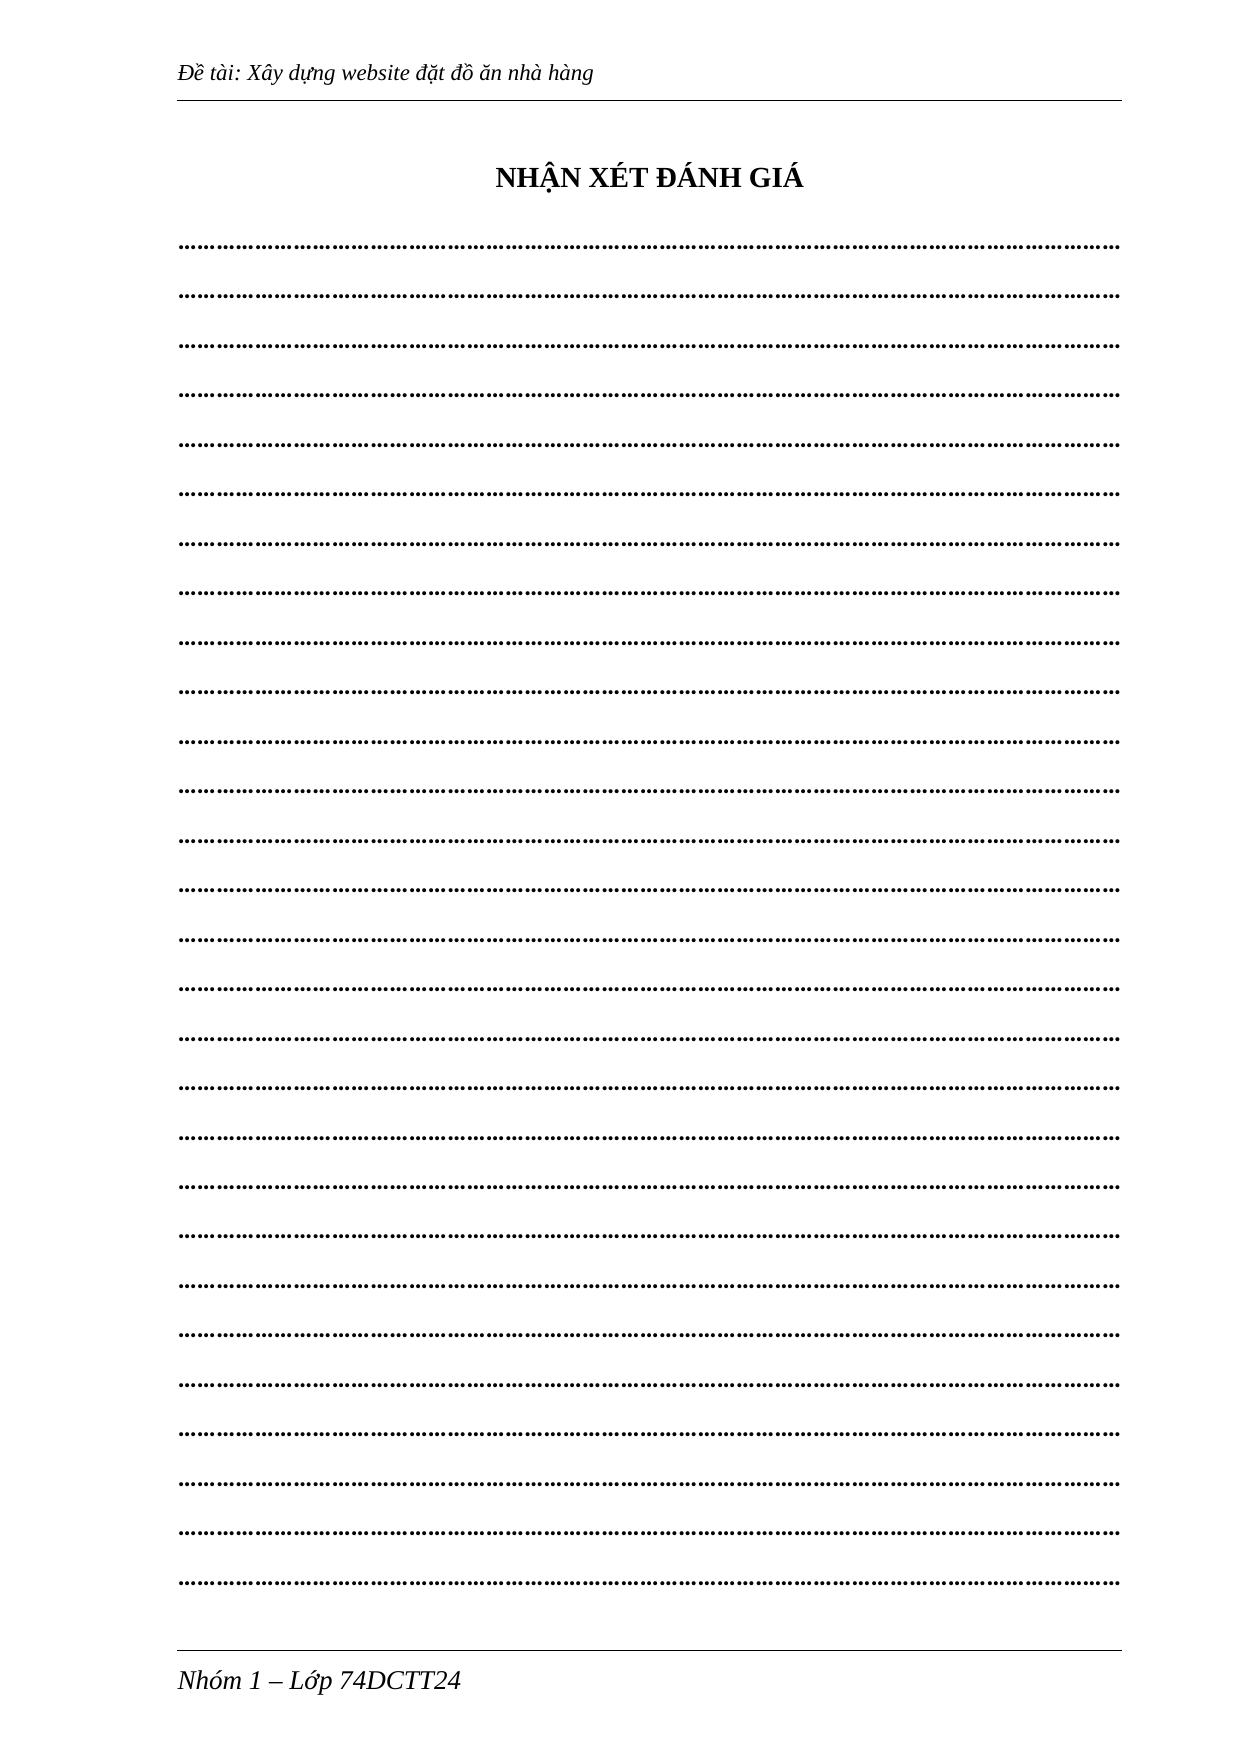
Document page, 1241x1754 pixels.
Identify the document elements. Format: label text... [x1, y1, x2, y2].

text ………………………………………………………………………………………………………………………………………………………………………………………………………………………………………………………………………………………………………………………………………………………………………………………………………………………………………………………………………………………………………………………………………………………………………………………………………………………………………………………………………………………………………………………………………………………………………………………………………………………………………………………………………………………………………………………………………………………………………………………………………………………………………………………………………………………………………………………………………………………………………………………………………………………………………………………………………………………………………………………………………………………………………………………………………………………………………………………………………………………………………………………………………………………………………………………………………………………………………………………………………………………………………………………………………………………………………………………………………………………………………………………………………………………………………………………………………………………………………………………………………………………………………………………………………………………………………………………………………………………………………………………………………………………………………………………………………………………………………………………………………………………………………………………………………………………………………………………………………………………………………………………………………………………………………………………………………………………………………………………………………………………………………………………………………………………………………………………………………………………………………………………………………………………………………………………………………………………………………………………………………………………………………………………………………………………………………………………………………………………………………………………………………………………………………………………………………………………………………………………………………………………………………………………………………………………………………………………………………………………………………………………………………………………………………………………………………………………………………………………………………………………………………………………………………………………………………………………………………… [177, 223, 1122, 1592]
text NHẬN XÉT ĐÁNH GIÁ [177, 160, 1122, 194]
